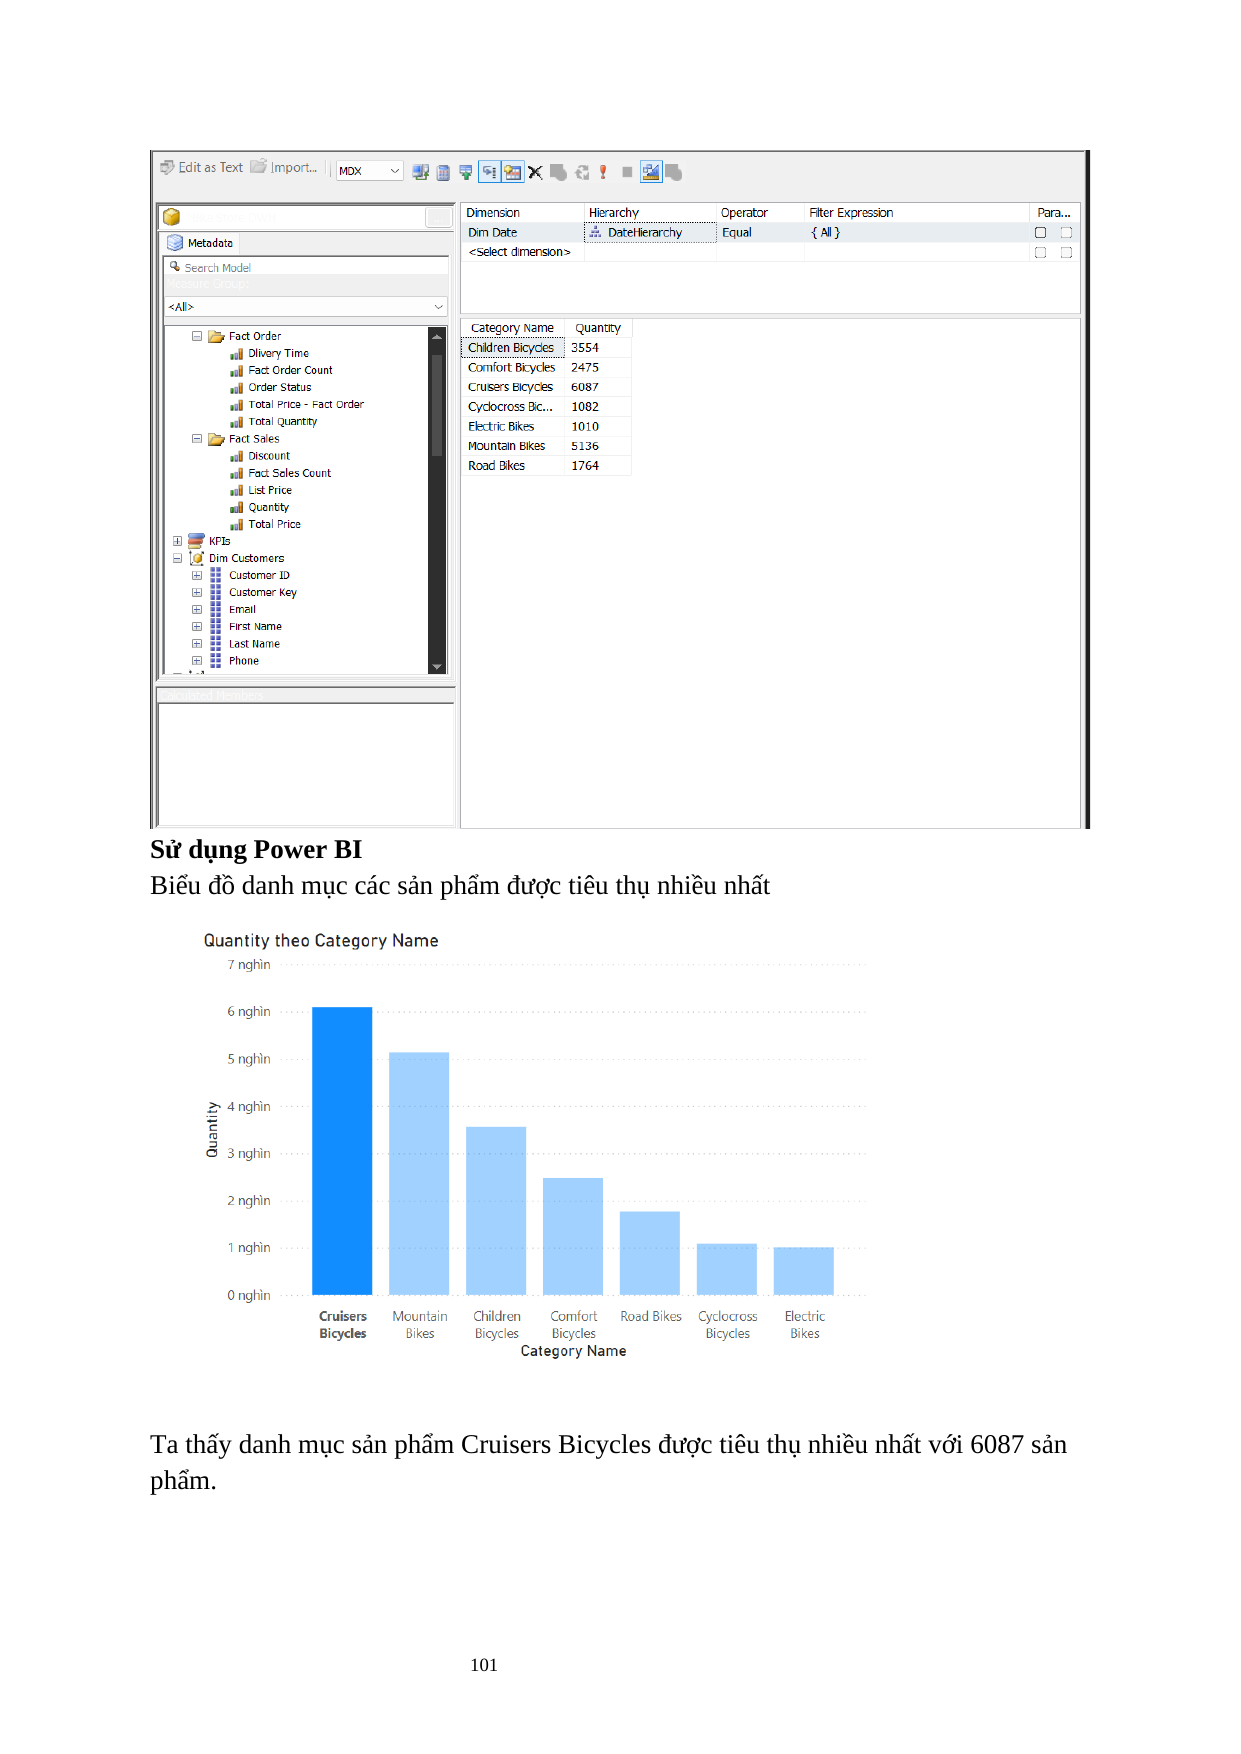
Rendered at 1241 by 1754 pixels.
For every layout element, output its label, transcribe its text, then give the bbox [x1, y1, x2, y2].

picture [150, 150, 1091, 829]
text Ta thấy danh mục sản phẩm Cruisers Bicycles được tiêu thụ nhiều nhất với 6087 sản phẩm. [150, 1424, 1090, 1495]
picture [150, 904, 1091, 1424]
text Biểu đồ danh mục các sản phẩm được tiêu thụ nhiều nhất [150, 869, 1090, 900]
text Sử dụng Power BI [150, 833, 1090, 864]
